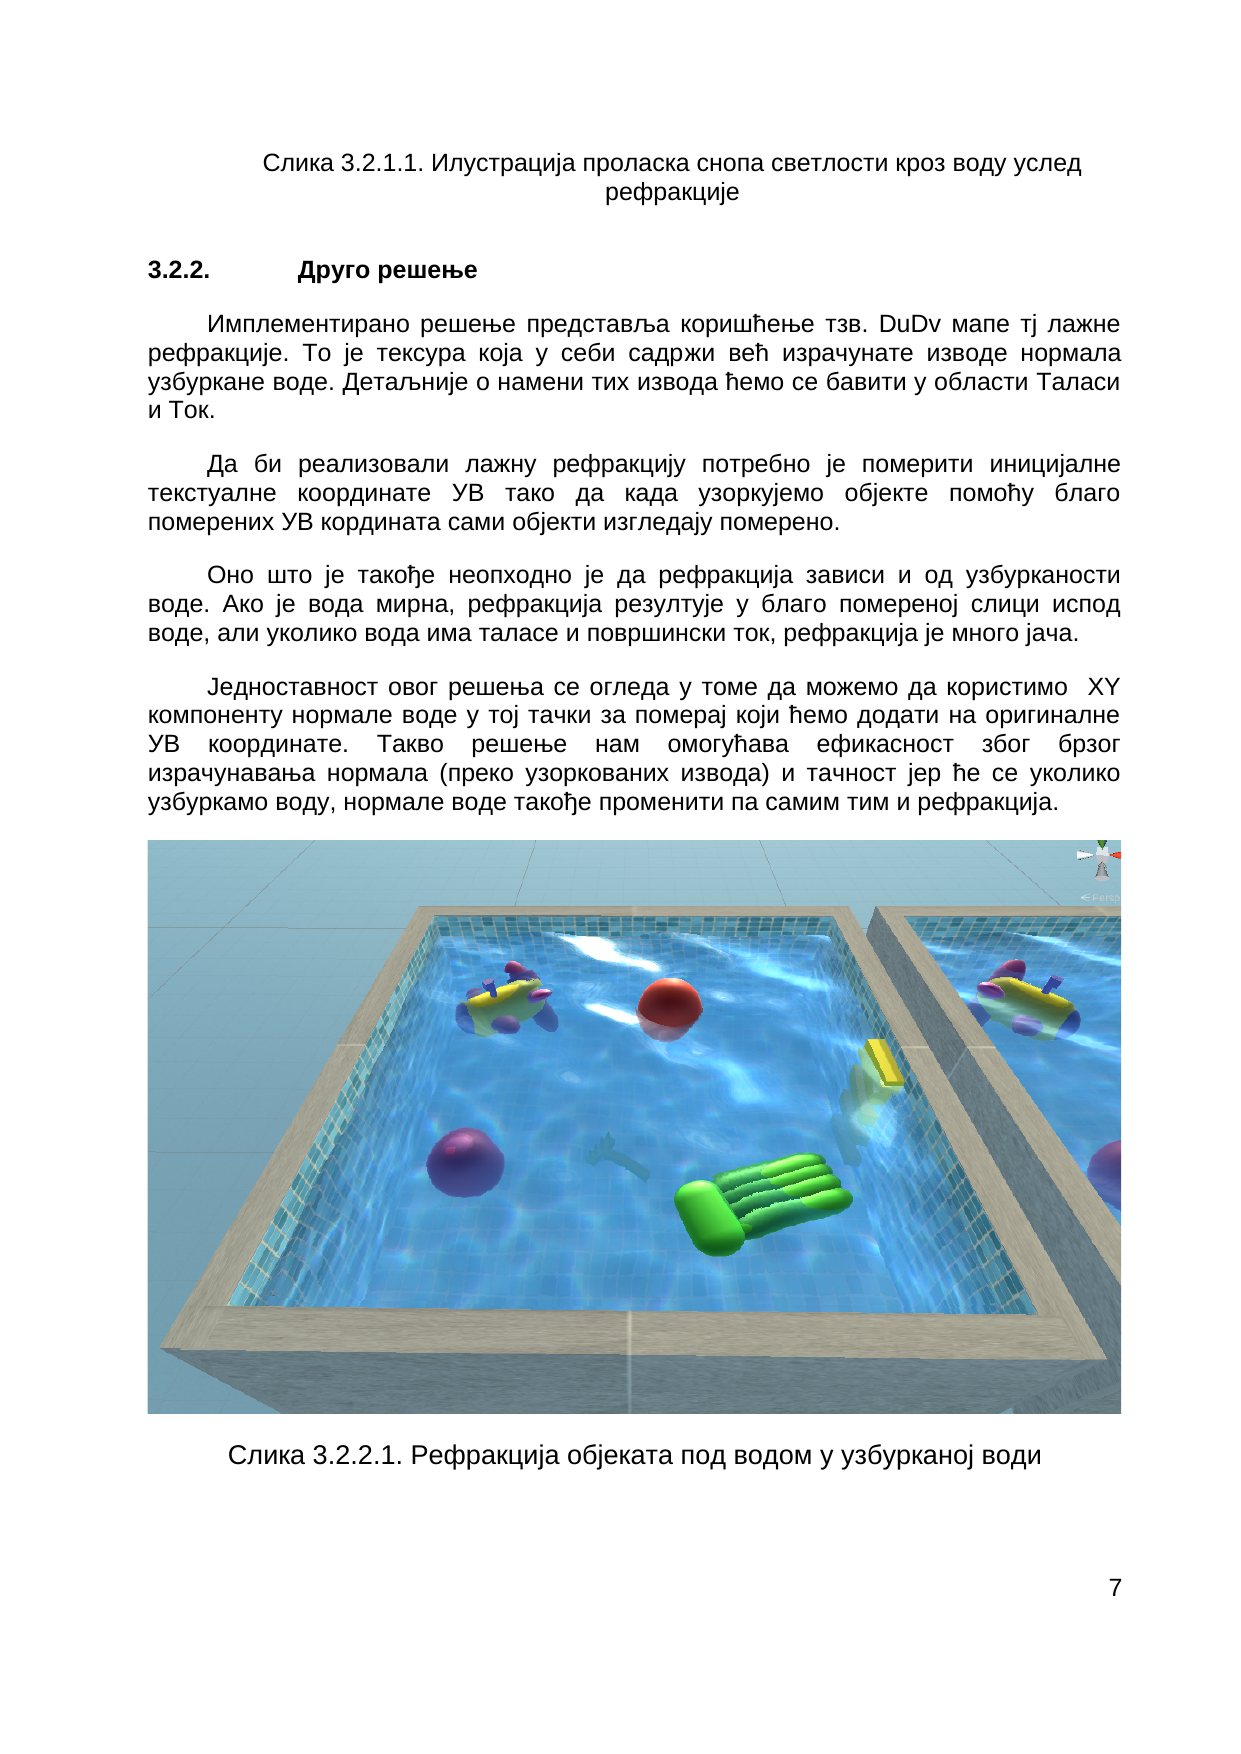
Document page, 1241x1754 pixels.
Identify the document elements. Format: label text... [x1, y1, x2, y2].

subtitle Друго решење [148, 255, 1122, 284]
text Слика 3.2.2.1. Рефракција објеката под водом у узбурканој води [148, 1439, 1122, 1470]
picture [147, 840, 1122, 1414]
text Оно што је такође неопходно је да рефракција зависи и од узбурканости воде. Ако је вода мирна, рефракција резултује у благо помереној слици испод воде, али уколико вода има таласе и површински ток, рефракција је много јача. [148, 560, 1122, 646]
text Једноставност овог решења се огледа у томе да можемо да користимо XY компоненту нормале воде у тој тачки за померај који ћемо додати на оригиналне УВ координате. Такво решење нам омогућава ефикасност због брзог израчунавања нормала (преко узоркованих извода) и тачност јер ће се уколико узбуркамо воду, нормале воде такође променити па самим тим и рефракција. [148, 671, 1122, 815]
text Имплементирано решење представља коришћење тзв. DuDv мапе тј лажне рефракције. То је тексура која у себи садржи већ израчунате изводе нормала узбуркане воде. Детаљније о намени тих извода ћемо се бавити у области Таласи и Ток. [148, 309, 1122, 424]
text Да би реализовали лажну рефракцију потребно је померити иницијалне текстуалне координате УВ тако да када узоркујемо објекте помоћу благо померених УВ кордината сами објекти изгледају померено. [148, 449, 1122, 535]
text Слика 3.2.1.1. Илустрација проласка снопа светлости кроз воду услед рефракције [223, 148, 1122, 205]
